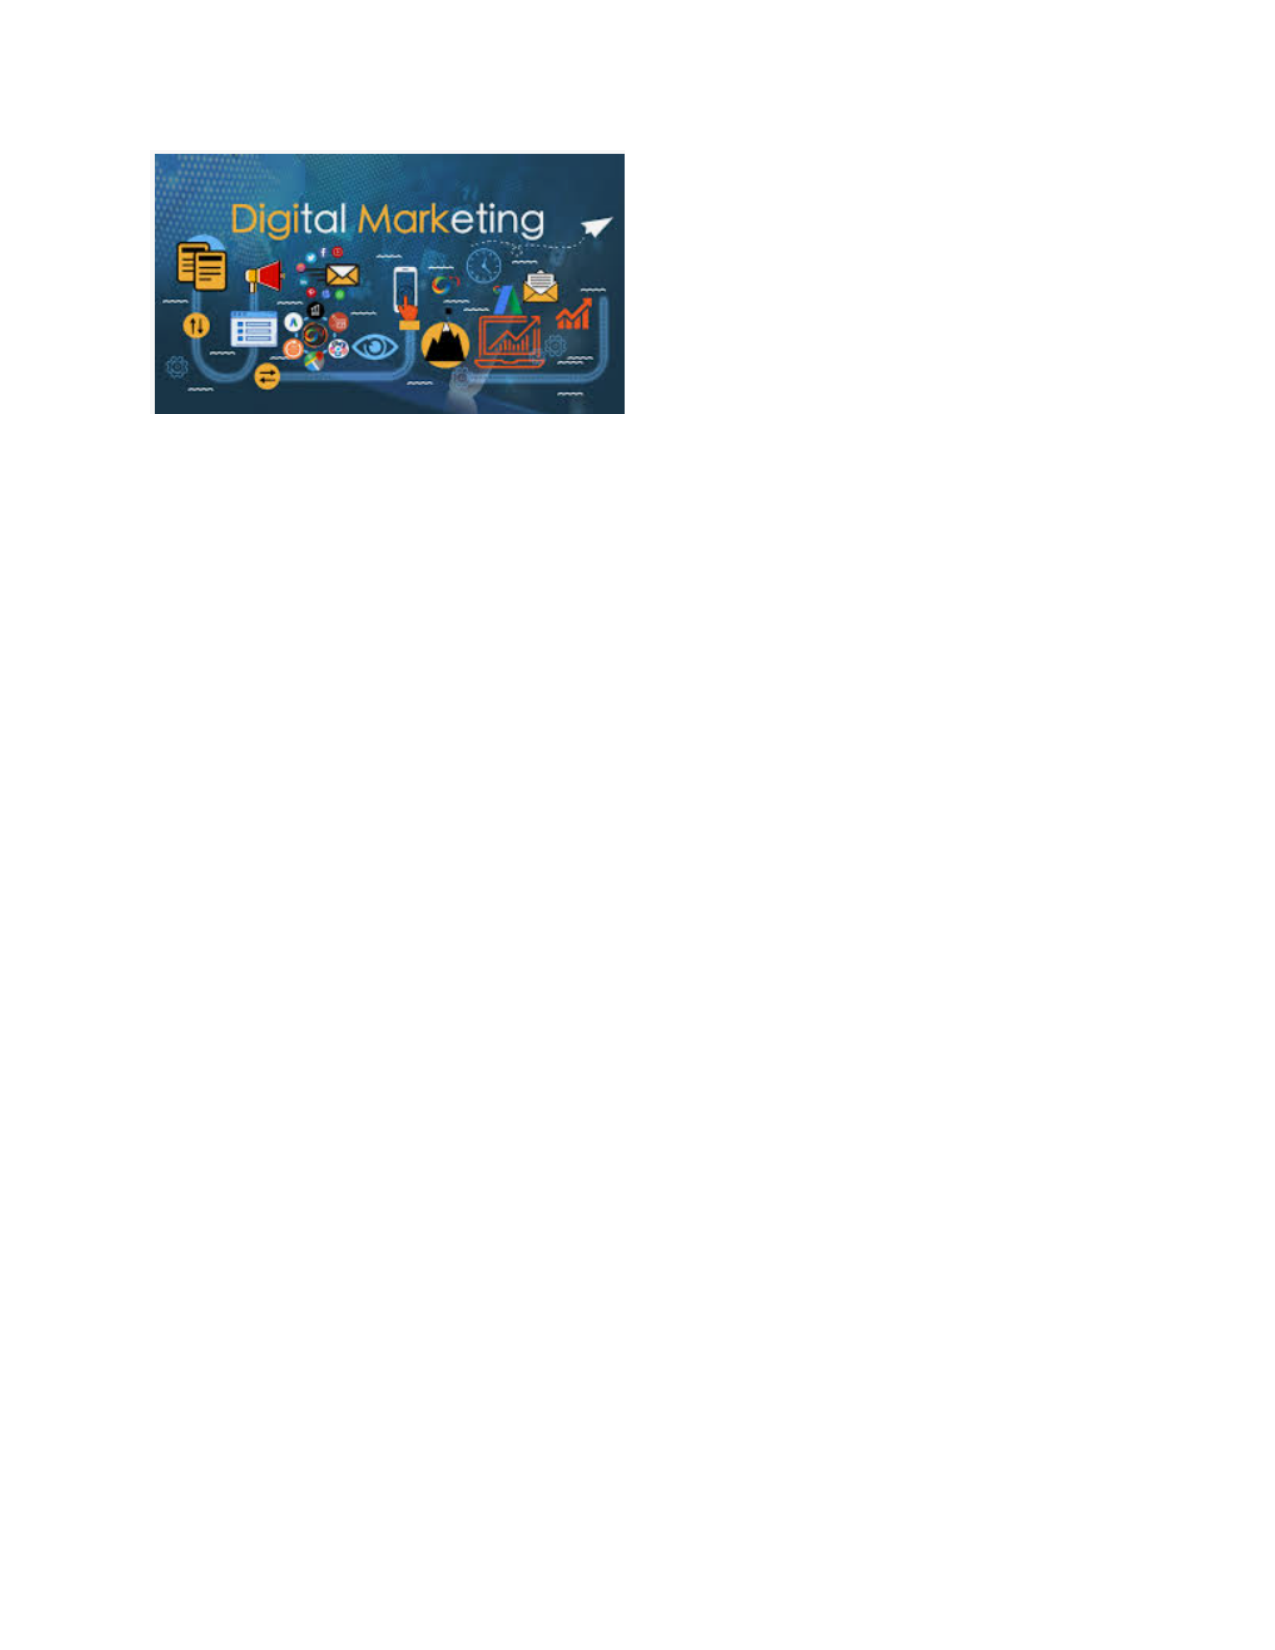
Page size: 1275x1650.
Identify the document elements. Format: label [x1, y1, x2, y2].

picture [150, 150, 625, 414]
